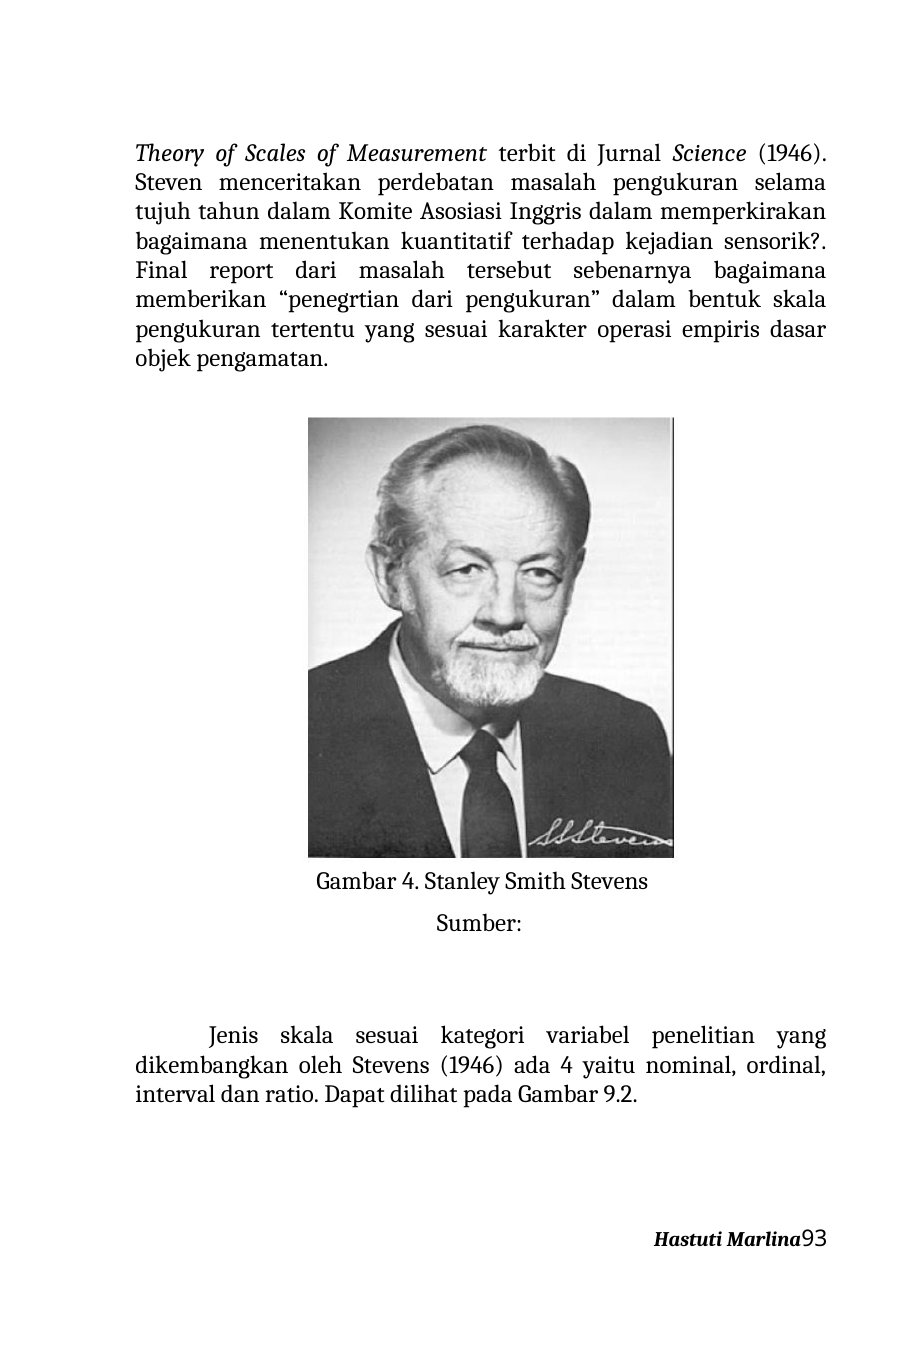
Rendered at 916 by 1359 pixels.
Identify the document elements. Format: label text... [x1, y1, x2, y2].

text Hastuti Marlina93 [135, 1224, 827, 1252]
text Theory of Scales of Measurement terbit di Jurnal Science (1946). Steven menceritakan perdebatan masalah pengukuran selama tujuh tahun dalam Komite Asosiasi Inggris dalam memperkirakan bagaimana menentukan kuantitatif terhadap kejadian sensorik?. Final report dari masalah tersebut sebenarnya bagaimana memberikan “penegrtian dari pengukuran” dalam bentuk skala pengukuran tertentu yang sesuai karakter operasi empiris dasar objek pengamatan. [135, 137, 827, 372]
text Jenis skala sesuai kategori variabel penelitian yang dikembangkan oleh Stevens (1946) ada 4 yaitu nominal, ordinal, interval dan ratio. Dapat dilihat pada Gambar 9.2. [135, 1020, 827, 1108]
picture [286, 411, 697, 866]
text Sumber: [165, 907, 799, 966]
text Gambar 4. Stanley Smith Stevens [135, 866, 829, 895]
